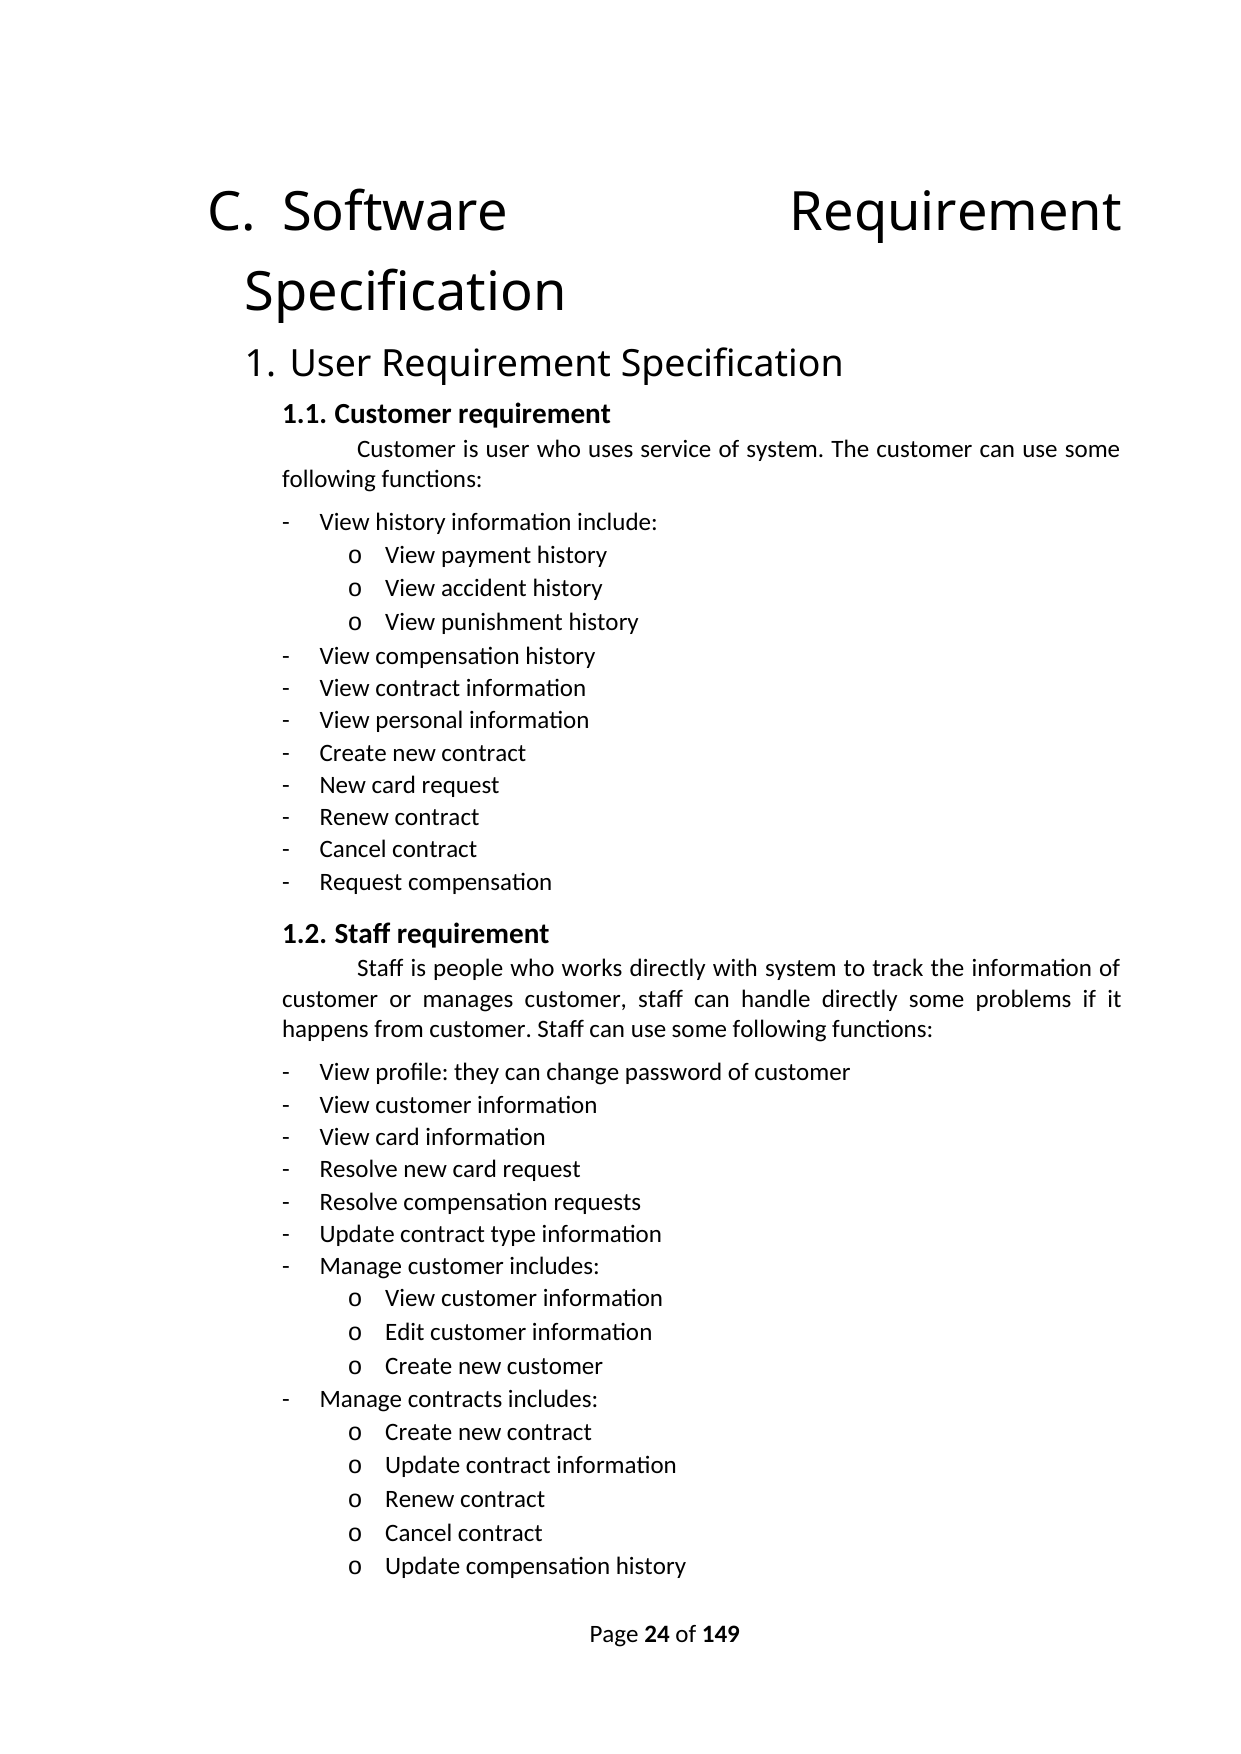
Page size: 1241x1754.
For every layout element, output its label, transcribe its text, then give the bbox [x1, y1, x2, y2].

text Customer is user who uses service of system. The customer can use some following functions: [282, 433, 1122, 494]
list Renew contract [347, 1483, 1122, 1515]
list New card request [282, 769, 1122, 799]
list Create new customer [347, 1350, 1122, 1382]
list Request compensation [282, 866, 1122, 896]
list Renew contract [282, 801, 1122, 832]
list View contract information [282, 672, 1122, 703]
list Create new contract [347, 1416, 1122, 1448]
list Update contract type information [282, 1218, 1122, 1248]
subtitle Software Requirement Specification [207, 173, 1122, 326]
list Manage customer includes: [282, 1250, 1122, 1281]
list Update compensation history [347, 1550, 1122, 1582]
list Create new contract [282, 737, 1122, 767]
subtitle Customer requirement [282, 395, 1122, 431]
list View customer information [282, 1089, 1122, 1119]
list Resolve new card request [282, 1153, 1122, 1184]
subtitle User Requirement Specification [244, 336, 1122, 387]
list Cancel contract [282, 833, 1122, 864]
list Update contract information [347, 1449, 1122, 1481]
subtitle Staff requirement [282, 915, 1122, 950]
list View punishment history [347, 606, 1122, 638]
text Staff is people who works directly with system to track the information of customer or manages customer, staff can handle directly some problems if it happens from customer. Staff can use some following functions: [282, 952, 1122, 1044]
list View profile: they can change password of customer [282, 1057, 1122, 1087]
list View payment history [347, 539, 1122, 571]
list Resolve compensation requests [282, 1186, 1122, 1216]
list View card information [282, 1121, 1122, 1152]
list Cancel contract [347, 1517, 1122, 1548]
list Manage contracts includes: [282, 1383, 1122, 1414]
list View personal information [282, 704, 1122, 735]
list Edit customer information [347, 1316, 1122, 1348]
list View accident history [347, 572, 1122, 604]
list View compensation history [282, 640, 1122, 670]
list View history information include: [282, 507, 1122, 537]
list View customer information [347, 1283, 1122, 1314]
